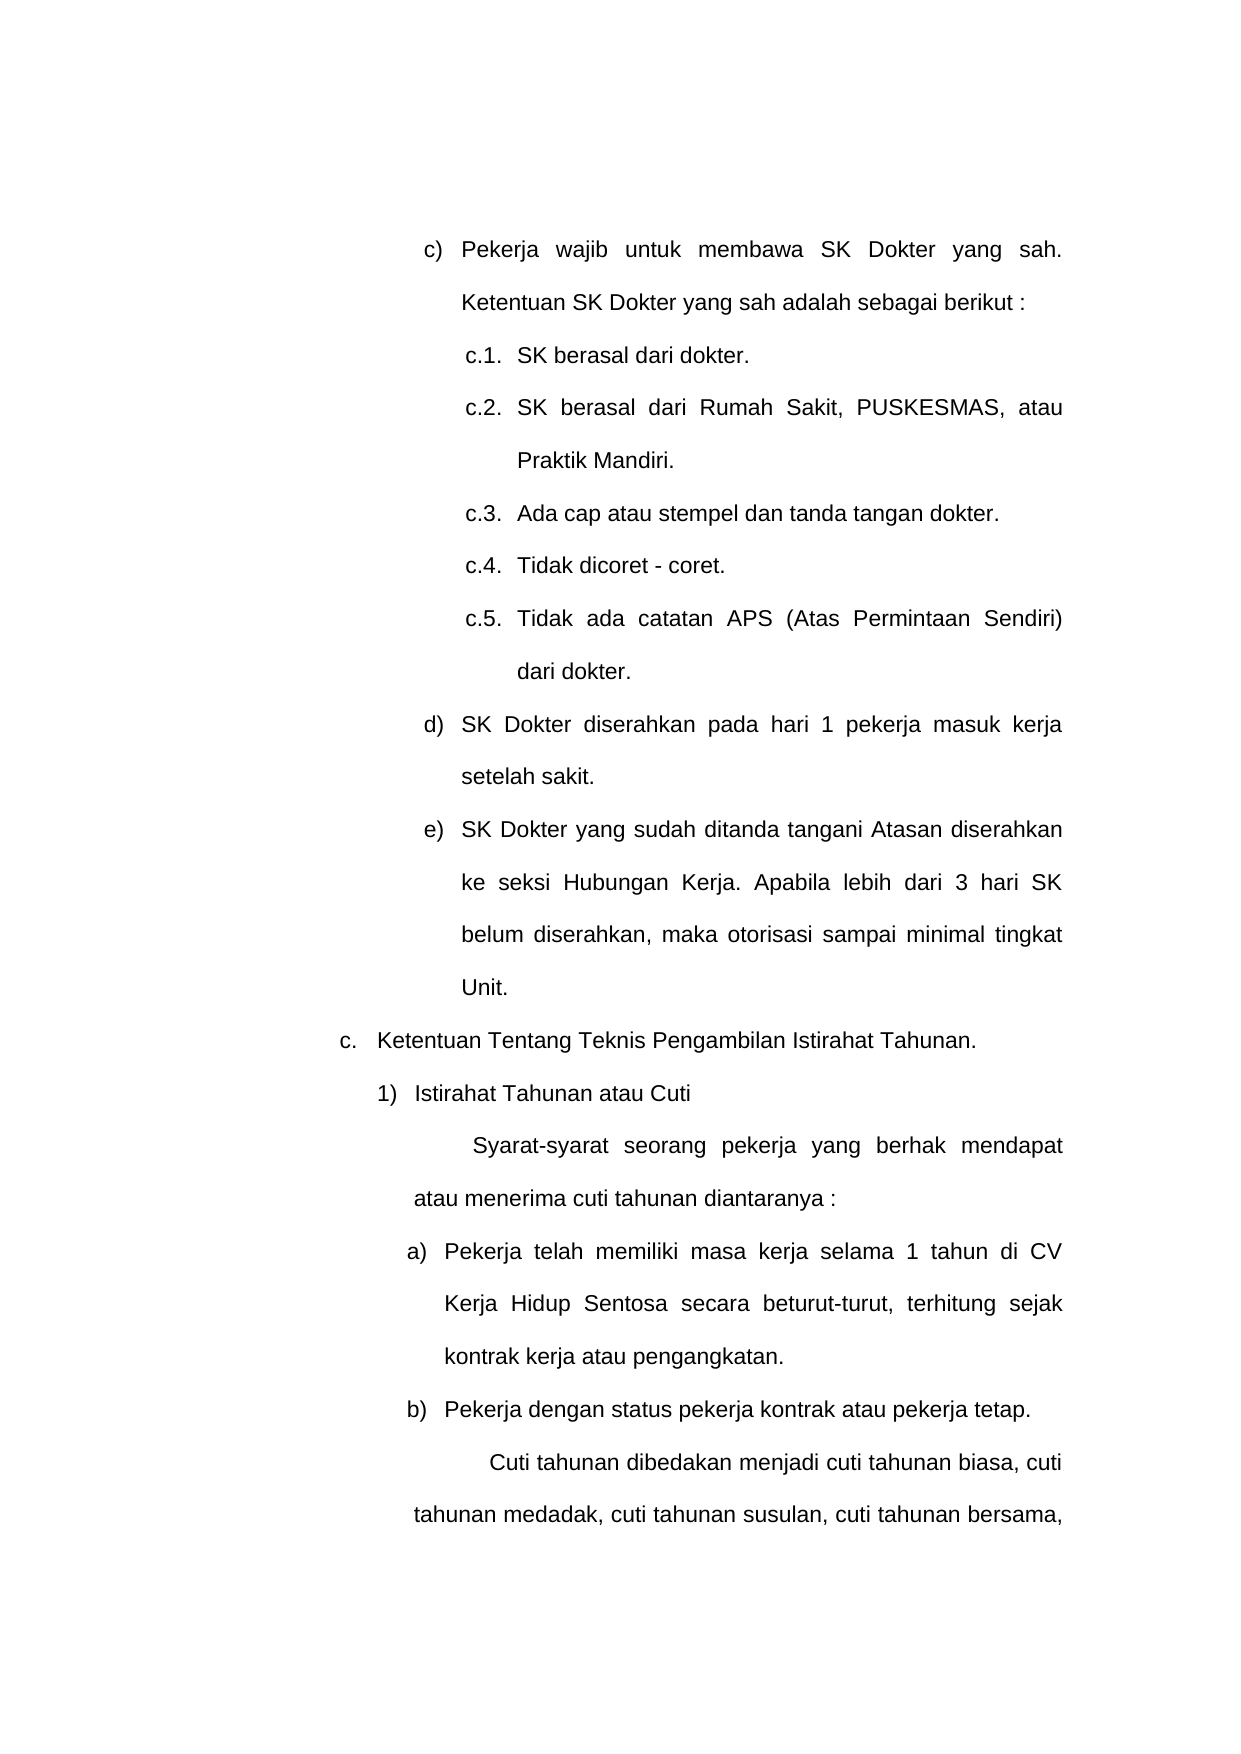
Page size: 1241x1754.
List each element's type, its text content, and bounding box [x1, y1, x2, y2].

list SK berasal dari dokter. [502, 342, 1063, 368]
text Syarat-syarat seorang pekerja yang berhak mendapat atau menerima cuti tahunan diantaranya : [413, 1132, 1063, 1211]
list Ada cap atau stempel dan tanda tangan dokter. [502, 500, 1063, 526]
list Tidak ada catatan APS (Atas Permintaan Sendiri) dari dokter. [502, 605, 1063, 684]
list Pekerja dengan status pekerja kontrak atau pekerja tetap. [407, 1396, 1063, 1422]
list Tidak dicoret - coret. [502, 552, 1063, 579]
list Ketentuan Tentang Teknis Pengambilan Istirahat Tahunan. [339, 1027, 1063, 1053]
list Istirahat Tahunan atau Cuti [377, 1079, 1063, 1106]
list SK Dokter yang sudah ditanda tangani Atasan diserahkan ke seksi Hubungan Kerja. Apabila lebih dari 3 hari SK belum diserahkan, maka otorisasi sampai minimal tingkat Unit. [424, 816, 1063, 1001]
list SK berasal dari Rumah Sakit, PUSKESMAS, atau Praktik Mandiri. [502, 394, 1063, 473]
list Pekerja telah memiliki masa kerja selama 1 tahun di CV Kerja Hidup Sentosa secara beturut-turut, terhitung sejak kontrak kerja atau pengangkatan. [407, 1238, 1063, 1369]
list Pekerja wajib untuk membawa SK Dokter yang sah. Ketentuan SK Dokter yang sah adalah sebagai berikut : [424, 236, 1063, 315]
list SK Dokter diserahkan pada hari 1 pekerja masuk kerja setelah sakit. [424, 711, 1063, 790]
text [413, 1448, 1063, 1528]
